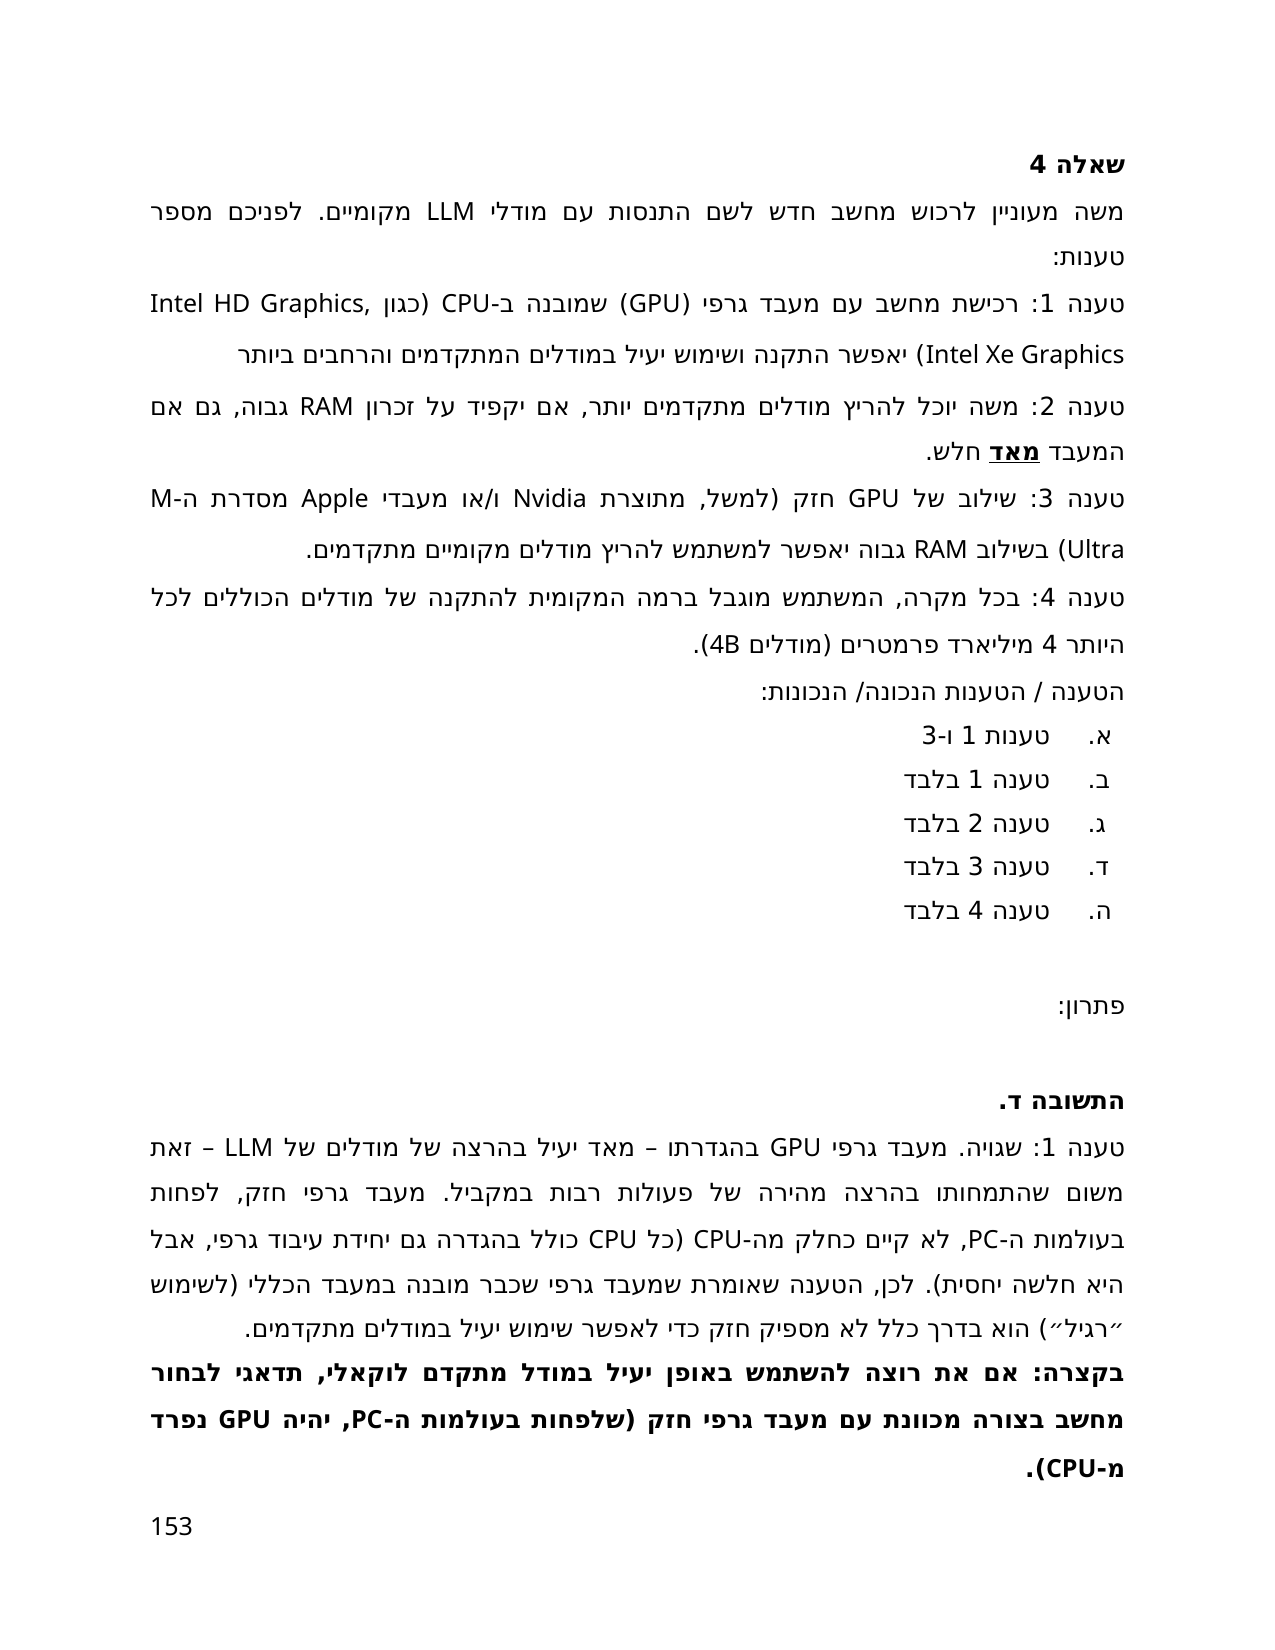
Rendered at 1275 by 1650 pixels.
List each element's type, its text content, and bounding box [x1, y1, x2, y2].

text טענה 1: שגויה. מעבד גרפי GPU בהגדרתו – מאד יעיל בהרצה של מודלים של LLM – זאת משום שהתמחותו בהרצה מהירה של פעולות רבות במקביל. מעבד גרפי חזק, לפחות בעולמות ה-PC, לא קיים כחלק מה-CPU (כל CPU כולל בהגדרה גם יחידת עיבוד גרפי, אבל היא חלשה יחסית). לכן, הטענה שאומרת שמעבד גרפי שכבר מובנה במעבד הכללי (לשימוש ״רגיל״) הוא בדרך כלל לא מספיק חזק כדי לאפשר שימוש יעיל במודלים מתקדמים. [150, 1129, 1125, 1343]
list טענה 4 בלבד [150, 896, 1087, 925]
text טענה 2: משה יוכל להריץ מודלים מתקדמים יותר, אם יקפיד על זכרון RAM גבוה, גם אם המעבד מאד חלש. [150, 388, 1125, 466]
text טענה 1: רכישת מחשב עם מעבד גרפי (GPU) שמובנה ב-CPU (כגון Intel HD Graphics, Intel Xe Graphics) יאפשר התקנה ושימוש יעיל במודלים המתקדמים והרחבים ביותר [150, 286, 1125, 371]
list טענה 1 בלבד [150, 765, 1087, 794]
text התשובה ד. [150, 1086, 1125, 1115]
text משה מעוניין לרכוש מחשב חדש לשם התנסות עם מודלי LLM מקומיים. לפניכם מספר טענות: [150, 194, 1125, 272]
text פתרון: [150, 991, 1125, 1020]
list טענה 3 בלבד [150, 852, 1087, 882]
text בקצרה: אם את רוצה להשתמש באופן יעיל במודל מתקדם לוקאלי, תדאגי לבחור מחשב בצורה מכוונת עם מעבד גרפי חזק (שלפחות בעולמות ה-PC, יהיה GPU נפרד מ-CPU). [150, 1358, 1125, 1484]
text שאלה 4 [150, 150, 1125, 179]
list טענה 2 בלבד [150, 809, 1087, 838]
text טענה 4: בכל מקרה, המשתמש מוגבל ברמה המקומית להתקנה של מודלים הכוללים לכל היותר 4 מיליארד פרמטרים (מודלים 4B). [150, 583, 1125, 661]
text הטענה / הטענות הנכונה/ הנכונות: [150, 677, 1125, 707]
text טענה 3: שילוב של GPU חזק (למשל, מתוצרת Nvidia ו/או מעבדי Apple מסדרת ה-M Ultra) בשילוב RAM גבוה יאפשר למשתמש להריץ מודלים מקומיים מתקדמים. [150, 481, 1125, 566]
list טענות 1 ו-3 [150, 721, 1087, 750]
